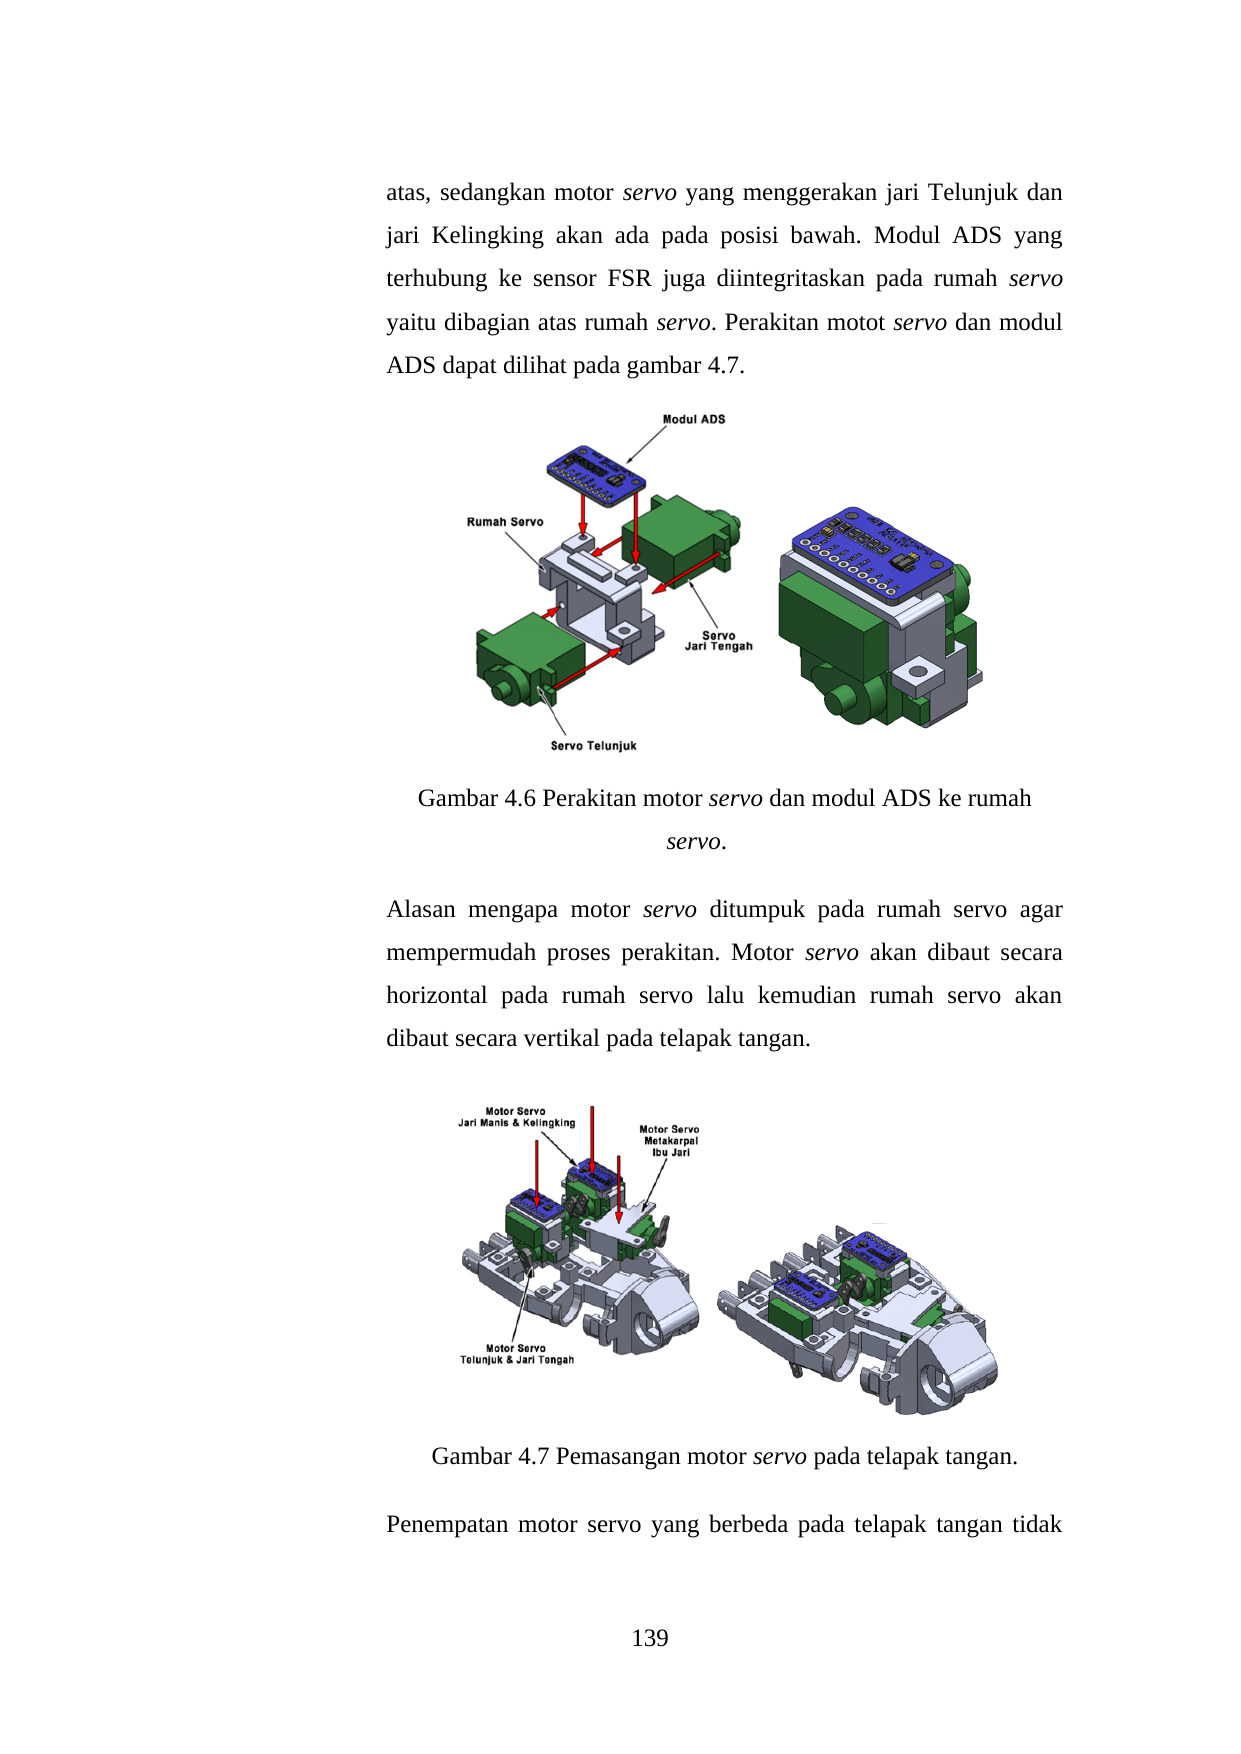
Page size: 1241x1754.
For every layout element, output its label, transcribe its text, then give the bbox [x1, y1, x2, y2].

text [386, 1509, 1063, 1538]
text Gambar 4.6 Perakitan motor servo dan modul ADS ke rumah servo. [330, 783, 1063, 855]
picture [442, 392, 1007, 769]
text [386, 177, 1063, 378]
text Gambar 4.7 Pemasangan motor servo pada telapak tangan. [330, 1441, 1063, 1470]
picture [446, 1091, 1003, 1427]
text Alasan mengapa motor servo ditumpuk pada rumah servo agar mempermudah proses perakitan. Motor servo akan dibaut secara horizontal pada rumah servo lalu kemudian rumah servo akan dibaut secara vertikal pada telapak tangan. [386, 894, 1063, 1052]
